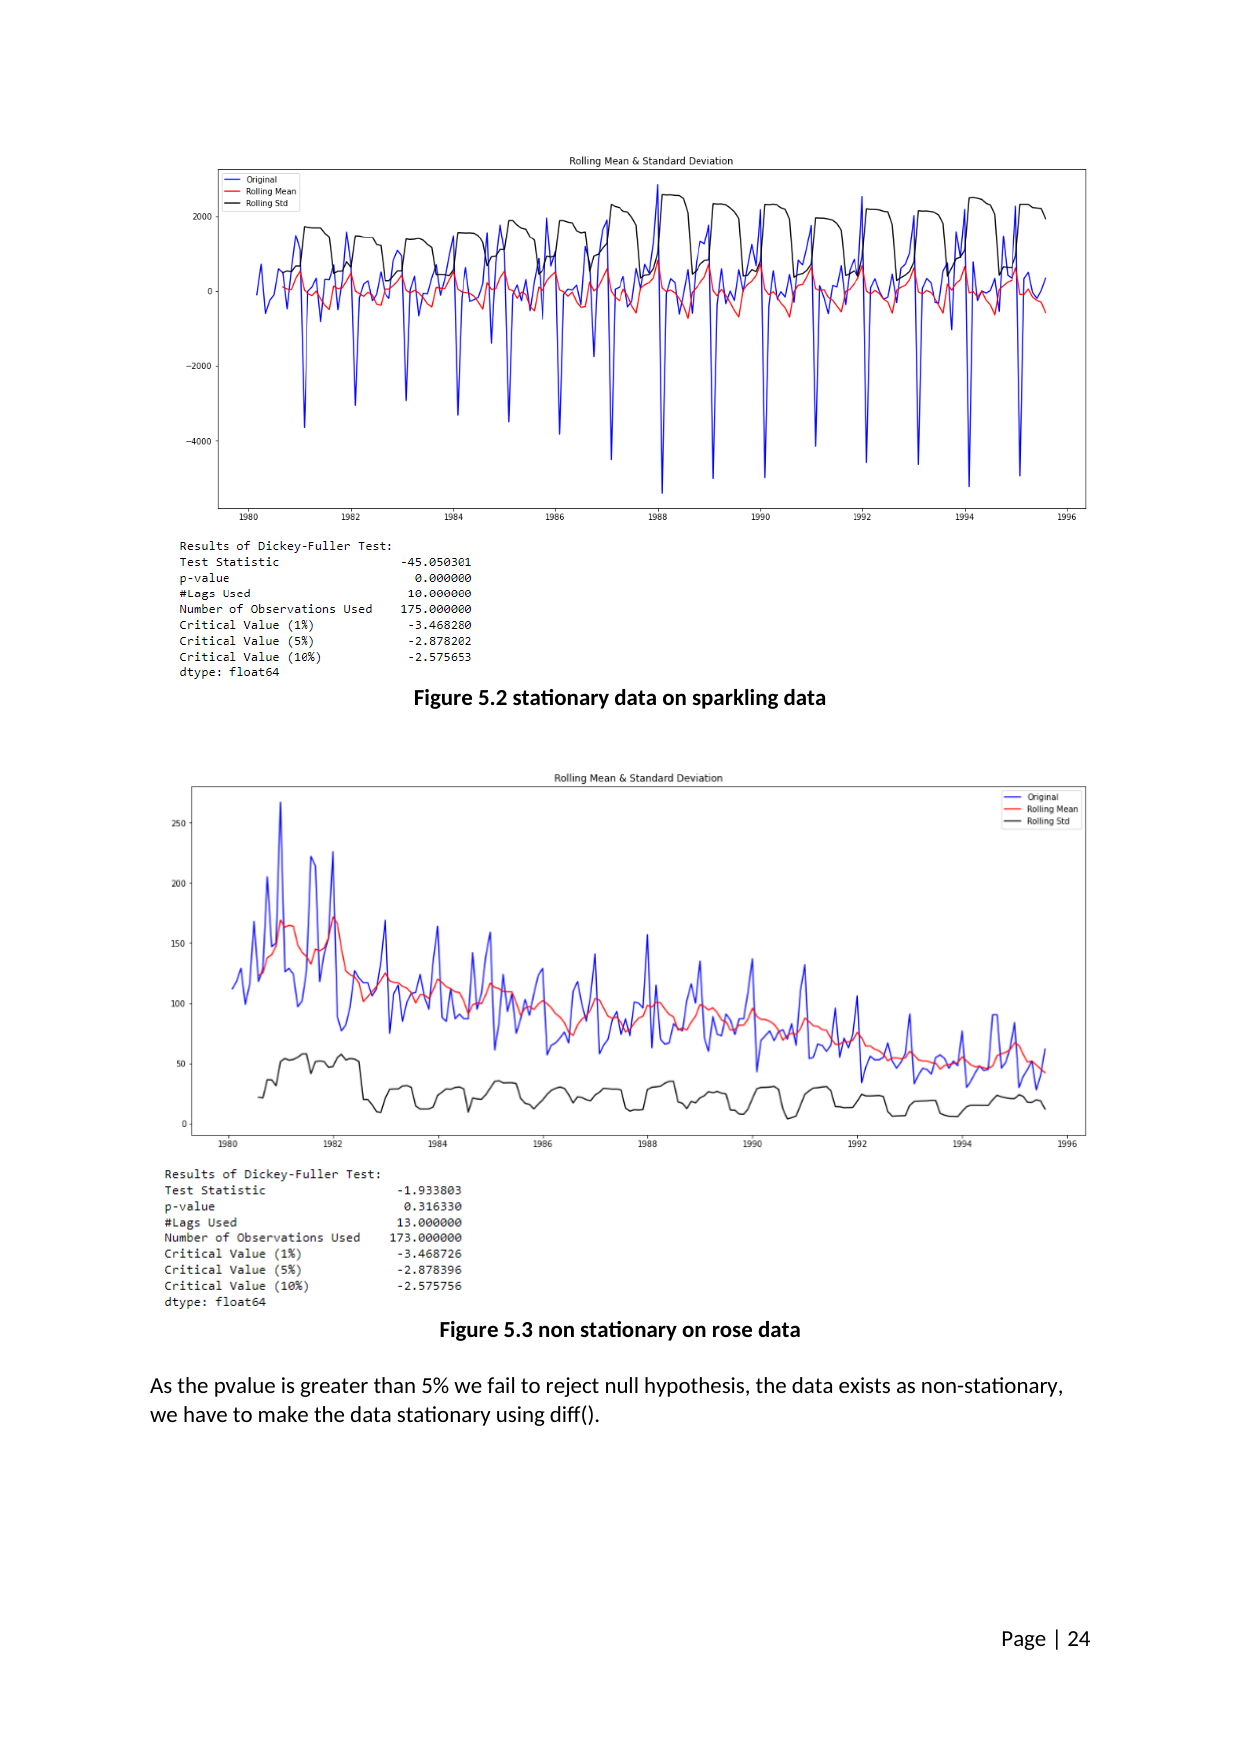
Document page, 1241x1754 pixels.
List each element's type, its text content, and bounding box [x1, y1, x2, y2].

picture [150, 150, 1091, 683]
picture [150, 766, 1091, 1316]
text Figure 5.2 stationary data on sparkling data [150, 683, 1090, 711]
text Figure 5.3 non stationary on rose data [150, 1316, 1090, 1344]
text As the pvalue is greater than 5% we fail to reject null hypothesis, the data exists as non-stationary, we have to make the data stationary using diff(). [150, 1372, 1090, 1428]
